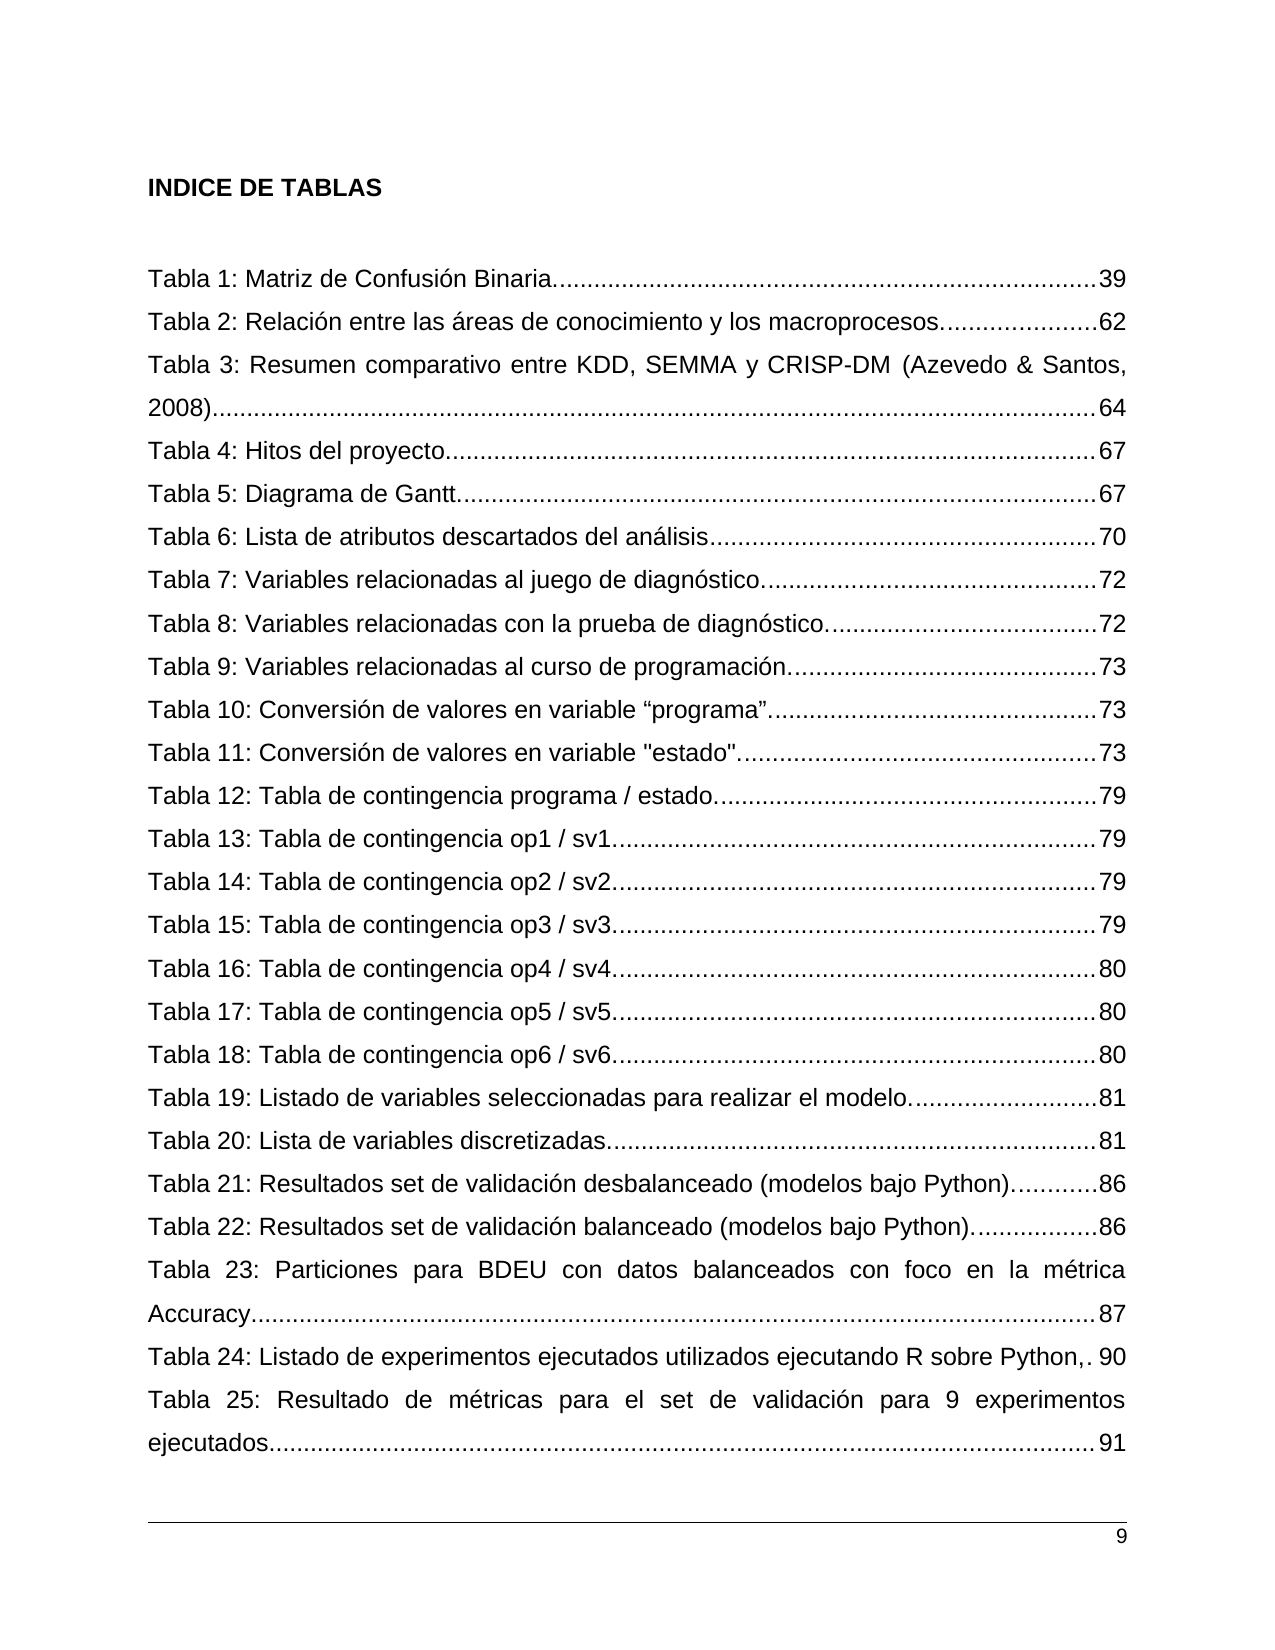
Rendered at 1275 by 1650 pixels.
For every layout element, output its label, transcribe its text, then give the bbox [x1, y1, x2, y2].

text Tabla 8: Variables relacionadas con la prueba de diagnóstico. 72 [148, 608, 1127, 637]
text Tabla 20: Lista de variables discretizadas. 81 [148, 1126, 1127, 1155]
text Tabla 22: Resultados set de validación balanceado (modelos bajo Python). 86 [148, 1212, 1127, 1241]
text Tabla 11: Conversión de valores en variable "estado". 73 [148, 738, 1127, 767]
text Tabla 13: Tabla de contingencia op1 / sv1. 79 [148, 824, 1127, 853]
text Tabla 6: Lista de atributos descartados del análisis 70 [148, 522, 1127, 551]
text Tabla 12: Tabla de contingencia programa / estado. 79 [148, 781, 1127, 810]
text Tabla 15: Tabla de contingencia op3 / sv3. 79 [148, 910, 1127, 939]
text Tabla 14: Tabla de contingencia op2 / sv2. 79 [148, 867, 1127, 896]
text Tabla 9: Variables relacionadas al curso de programación. 73 [148, 652, 1127, 680]
text Tabla 24: Listado de experimentos ejecutados utilizados ejecutando R sobre Python, 90 [148, 1342, 1127, 1370]
text Tabla 5: Diagrama de Gantt. 67 [148, 479, 1127, 508]
text Tabla 18: Tabla de contingencia op6 / sv6. 80 [148, 1040, 1127, 1068]
text Tabla 19: Listado de variables seleccionadas para realizar el modelo. 81 [148, 1083, 1127, 1112]
text Tabla 2: Relación entre las áreas de conocimiento y los macroprocesos. 62 [148, 307, 1127, 335]
text Tabla 1: Matriz de Confusión Binaria. 39 [148, 263, 1127, 292]
text Tabla 3: Resumen comparativo entre KDD, SEMMA y CRISP-DM (Azevedo & Santos, 2008). 64 [148, 350, 1127, 422]
text Tabla 17: Tabla de contingencia op5 / sv5. 80 [148, 997, 1127, 1025]
text Tabla 23: Particiones para BDEU con datos balanceados con foco en la métrica Accuracy. 87 [148, 1255, 1127, 1327]
text Tabla 7: Variables relacionadas al juego de diagnóstico. 72 [148, 565, 1127, 594]
text Tabla 16: Tabla de contingencia op4 / sv4. 80 [148, 953, 1127, 982]
text Tabla 10: Conversión de valores en variable “programa”. 73 [148, 695, 1127, 723]
text Tabla 21: Resultados set de validación desbalanceado (modelos bajo Python). 86 [148, 1169, 1127, 1198]
subtitle Indice de tablas [148, 173, 1127, 201]
text Tabla 4: Hitos del proyecto. 67 [148, 436, 1127, 465]
text Tabla 25: Resultado de métricas para el set de validación para 9 experimentos ejecutados. 91 [148, 1385, 1127, 1457]
